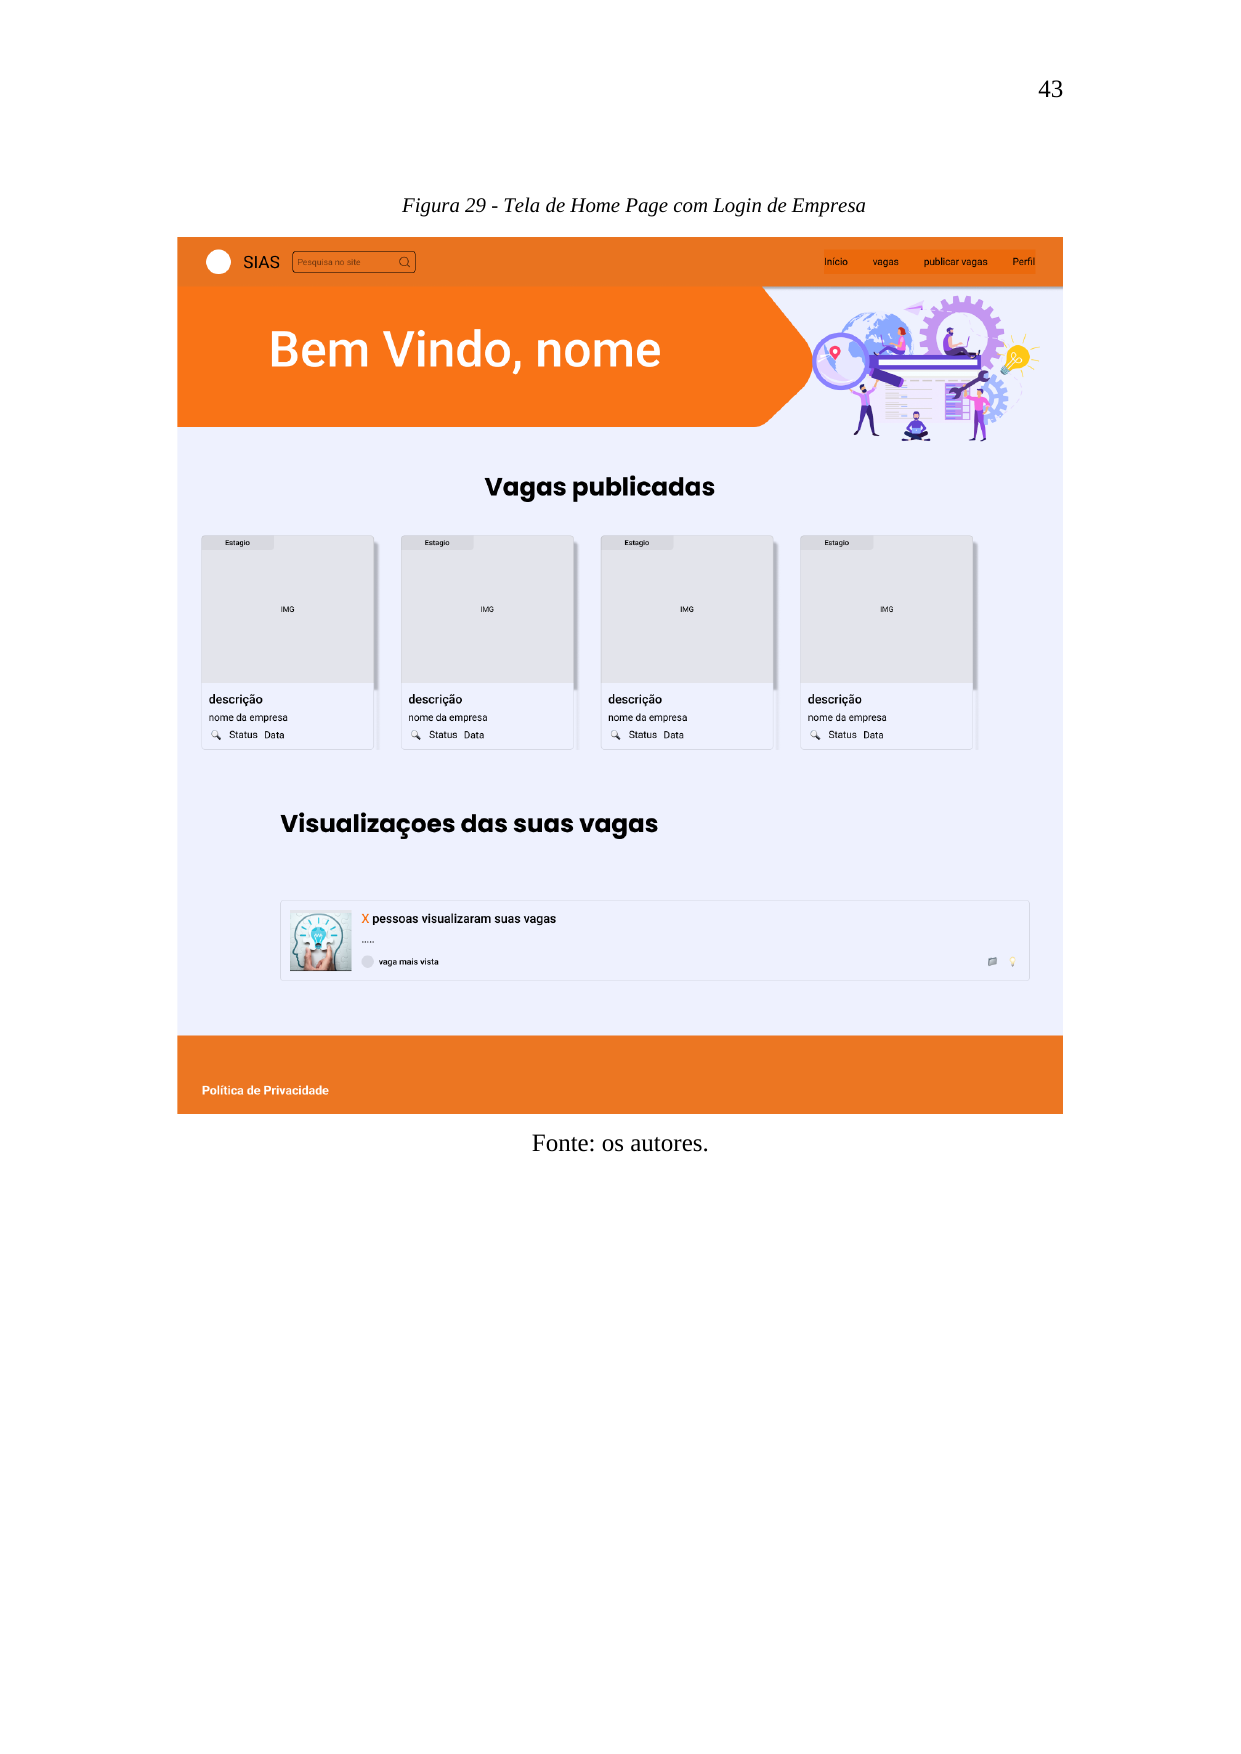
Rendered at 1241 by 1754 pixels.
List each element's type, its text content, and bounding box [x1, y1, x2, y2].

picture [177, 237, 1063, 1114]
text Fonte: os autores. [177, 1128, 1063, 1156]
text Figura 29 - Tela de Home Page com Login de Empresa [177, 192, 1063, 217]
